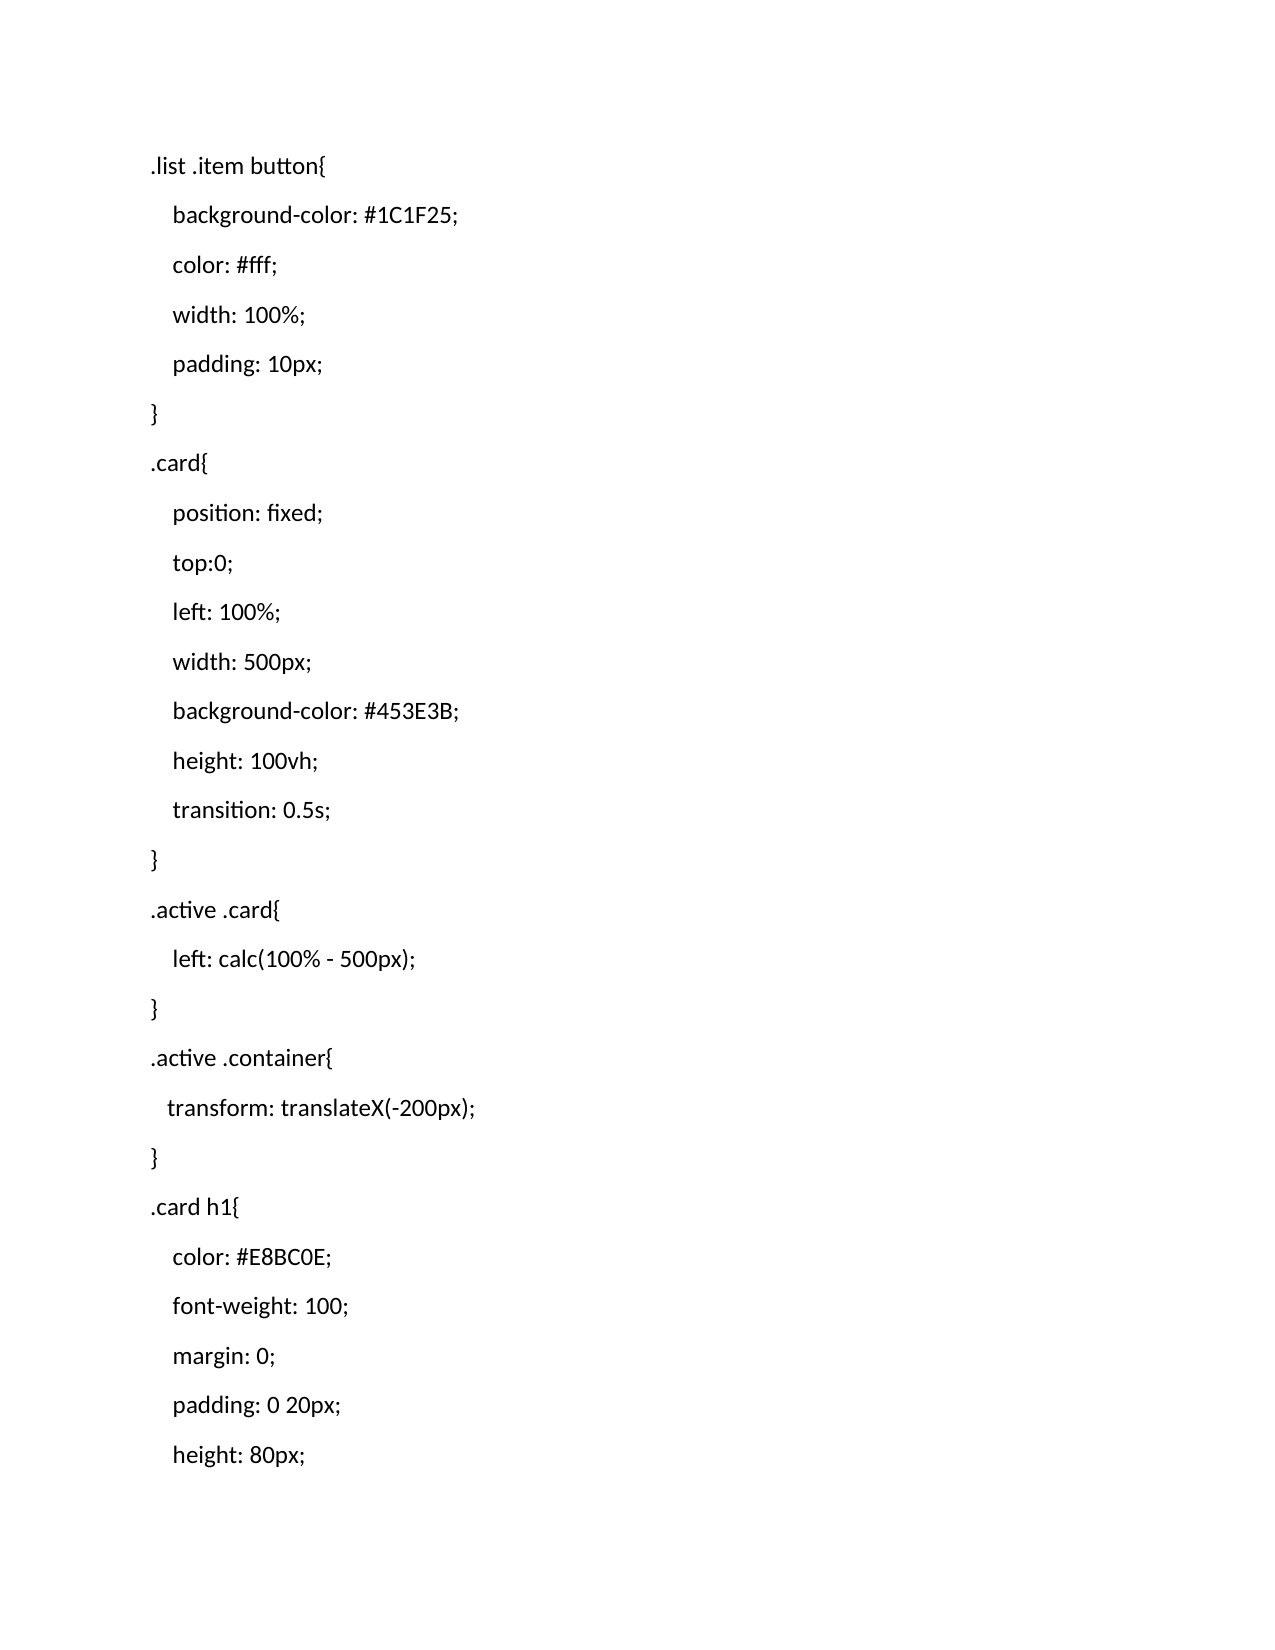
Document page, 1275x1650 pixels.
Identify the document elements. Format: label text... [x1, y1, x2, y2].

text .card{ [150, 447, 1125, 478]
text background-color: #453E3B; [150, 695, 1125, 726]
text margin: 0; [150, 1340, 1125, 1371]
text position: fixed; [150, 497, 1125, 528]
text width: 100%; [150, 299, 1125, 329]
text } [150, 844, 1125, 875]
text } [150, 993, 1125, 1023]
text .list .item button{ [150, 150, 1125, 181]
text height: 80px; [150, 1439, 1125, 1470]
text padding: 0 20px; [150, 1389, 1125, 1420]
text width: 500px; [150, 646, 1125, 676]
text left: calc(100% - 500px); [150, 943, 1125, 974]
text } [150, 398, 1125, 428]
text background-color: #1C1F25; [150, 199, 1125, 230]
text .card h1{ [150, 1191, 1125, 1222]
text transform: translateX(-200px); [150, 1092, 1125, 1123]
text font-weight: 100; [150, 1290, 1125, 1321]
text .active .card{ [150, 894, 1125, 924]
text .active .container{ [150, 1042, 1125, 1073]
text color: #fff; [150, 249, 1125, 280]
text left: 100%; [150, 596, 1125, 627]
text height: 100vh; [150, 745, 1125, 776]
text transition: 0.5s; [150, 794, 1125, 825]
text top:0; [150, 547, 1125, 577]
text color: #E8BC0E; [150, 1241, 1125, 1271]
text } [150, 1142, 1125, 1172]
text padding: 10px; [150, 348, 1125, 379]
